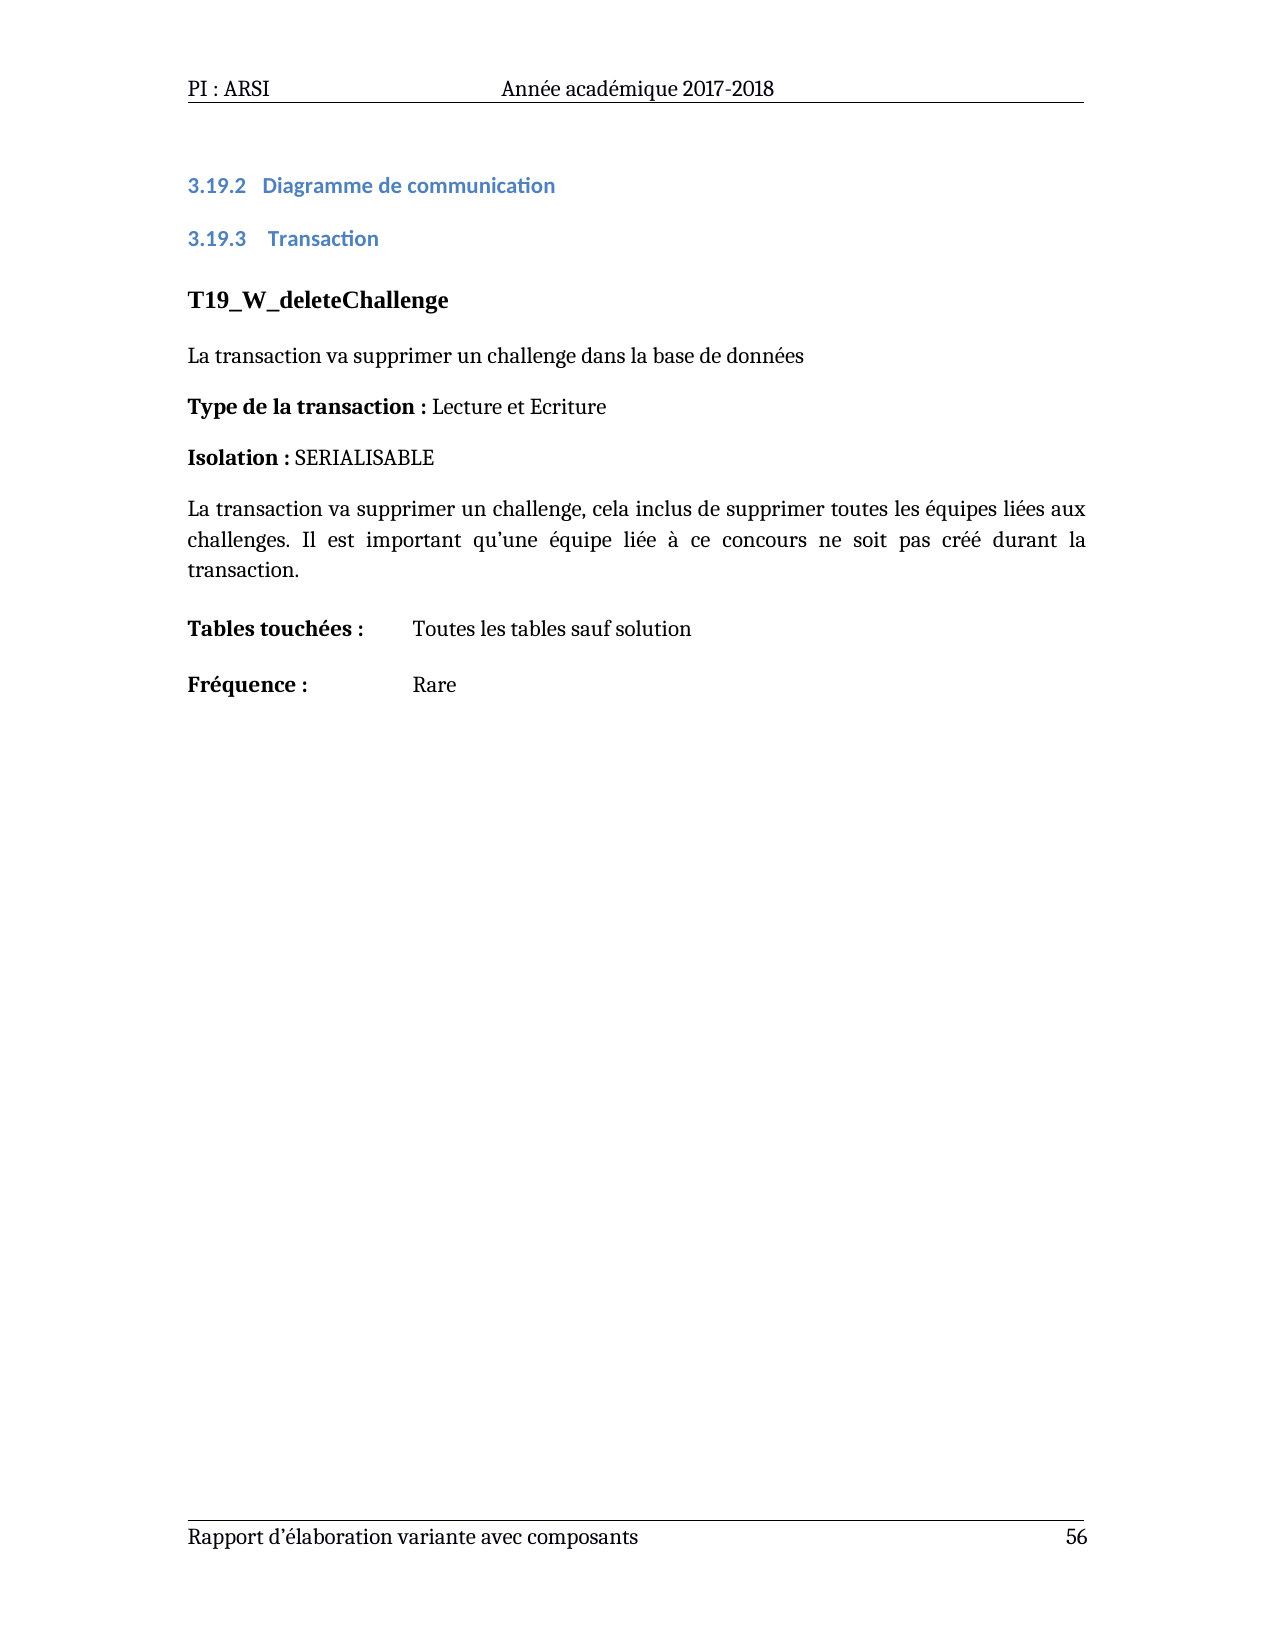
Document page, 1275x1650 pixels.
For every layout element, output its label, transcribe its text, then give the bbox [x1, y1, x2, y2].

text Tables touchées : Toutes les tables sauf solution [187, 616, 1087, 642]
text Fréquence : Rare [187, 672, 1087, 698]
text T19_W_deleteChallenge [187, 285, 1087, 314]
subtitle Diagramme de communication [187, 171, 1087, 199]
text Isolation : SERIALISABLE [187, 445, 1087, 472]
text La transaction va supprimer un challenge, cela inclus de supprimer toutes les équipes liées aux challenges. Il est important qu’une équipe liée à ce concours ne soit pas créé durant la transaction. [187, 496, 1087, 583]
text Type de la transaction : Lecture et Ecriture [187, 394, 1087, 421]
subtitle Transaction [187, 224, 1087, 252]
text La transaction va supprimer un challenge dans la base de données [187, 343, 1087, 369]
